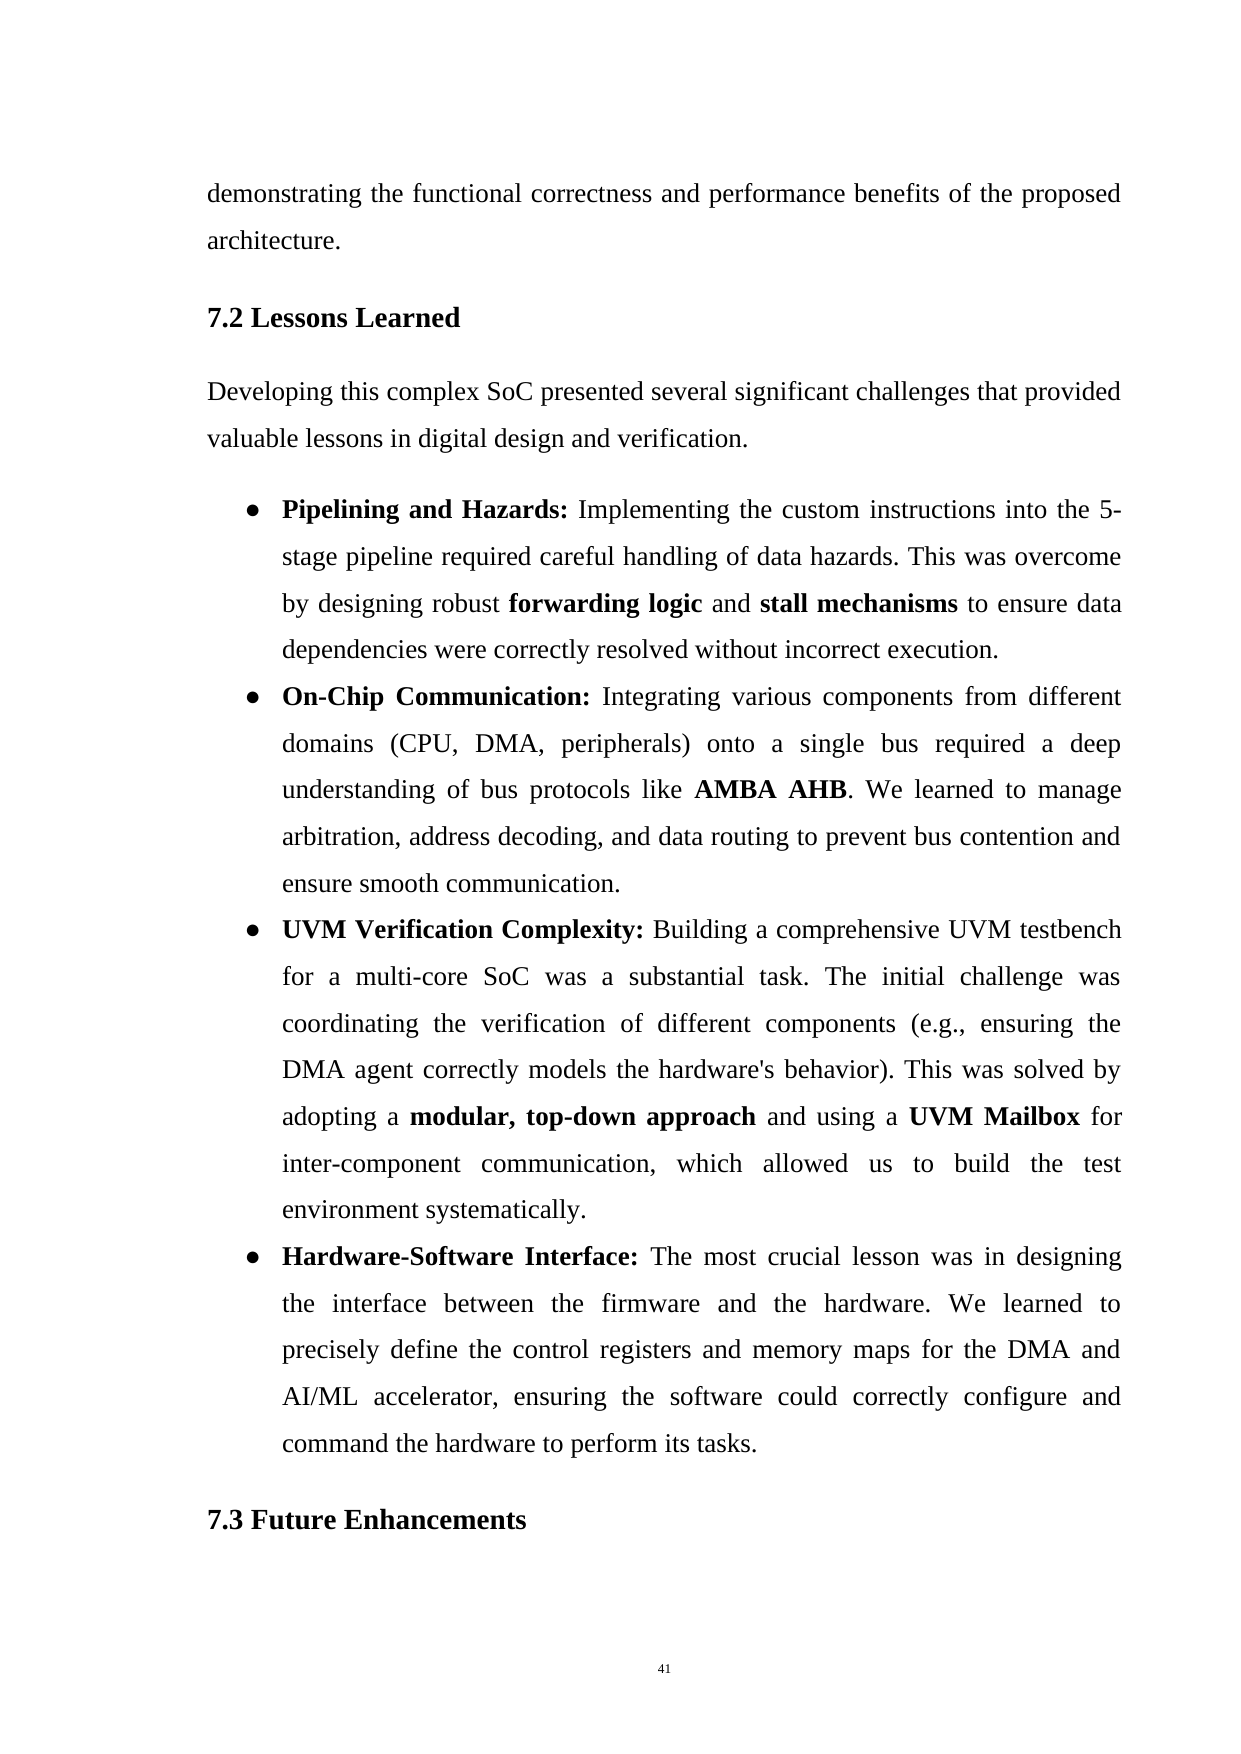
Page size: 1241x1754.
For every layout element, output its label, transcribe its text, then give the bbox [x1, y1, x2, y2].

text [207, 177, 1122, 255]
list Hardware-Software Interface: The most crucial lesson was in designing the interface between the firmware and the hardware. We learned to precisely define the control registers and memory maps for the DMA and AI/ML accelerator, ensuring the software could correctly configure and command the hardware to perform its tasks. [244, 1240, 1122, 1458]
list UVM Verification Complexity: Building a comprehensive UVM testbench for a multi-core SoC was a substantial task. The initial challenge was coordinating the verification of different components (e.g., ensuring the DMA agent correctly models the hardware's behavior). This was solved by adopting a modular, top-down approach and using a UVM Mailbox for inter-component communication, which allowed us to build the test environment systematically. [244, 913, 1122, 1224]
subtitle 7.3 Future Enhancements [207, 1502, 1122, 1536]
text Developing this complex SoC presented several significant challenges that provided valuable lessons in digital design and verification. [207, 375, 1122, 453]
subtitle 7.2 Lessons Learned [207, 300, 1122, 333]
list Pipelining and Hazards: Implementing the custom instructions into the 5-stage pipeline required careful handling of data hazards. This was overcome by designing robust forwarding logic and stall mechanisms to ensure data dependencies were correctly resolved without incorrect execution. [244, 493, 1122, 664]
list On-Chip Communication: Integrating various components from different domains (CPU, DMA, peripherals) onto a single bus required a deep understanding of bus protocols like AMBA AHB. We learned to manage arbitration, address decoding, and data routing to prevent bus contention and ensure smooth communication. [244, 680, 1122, 898]
